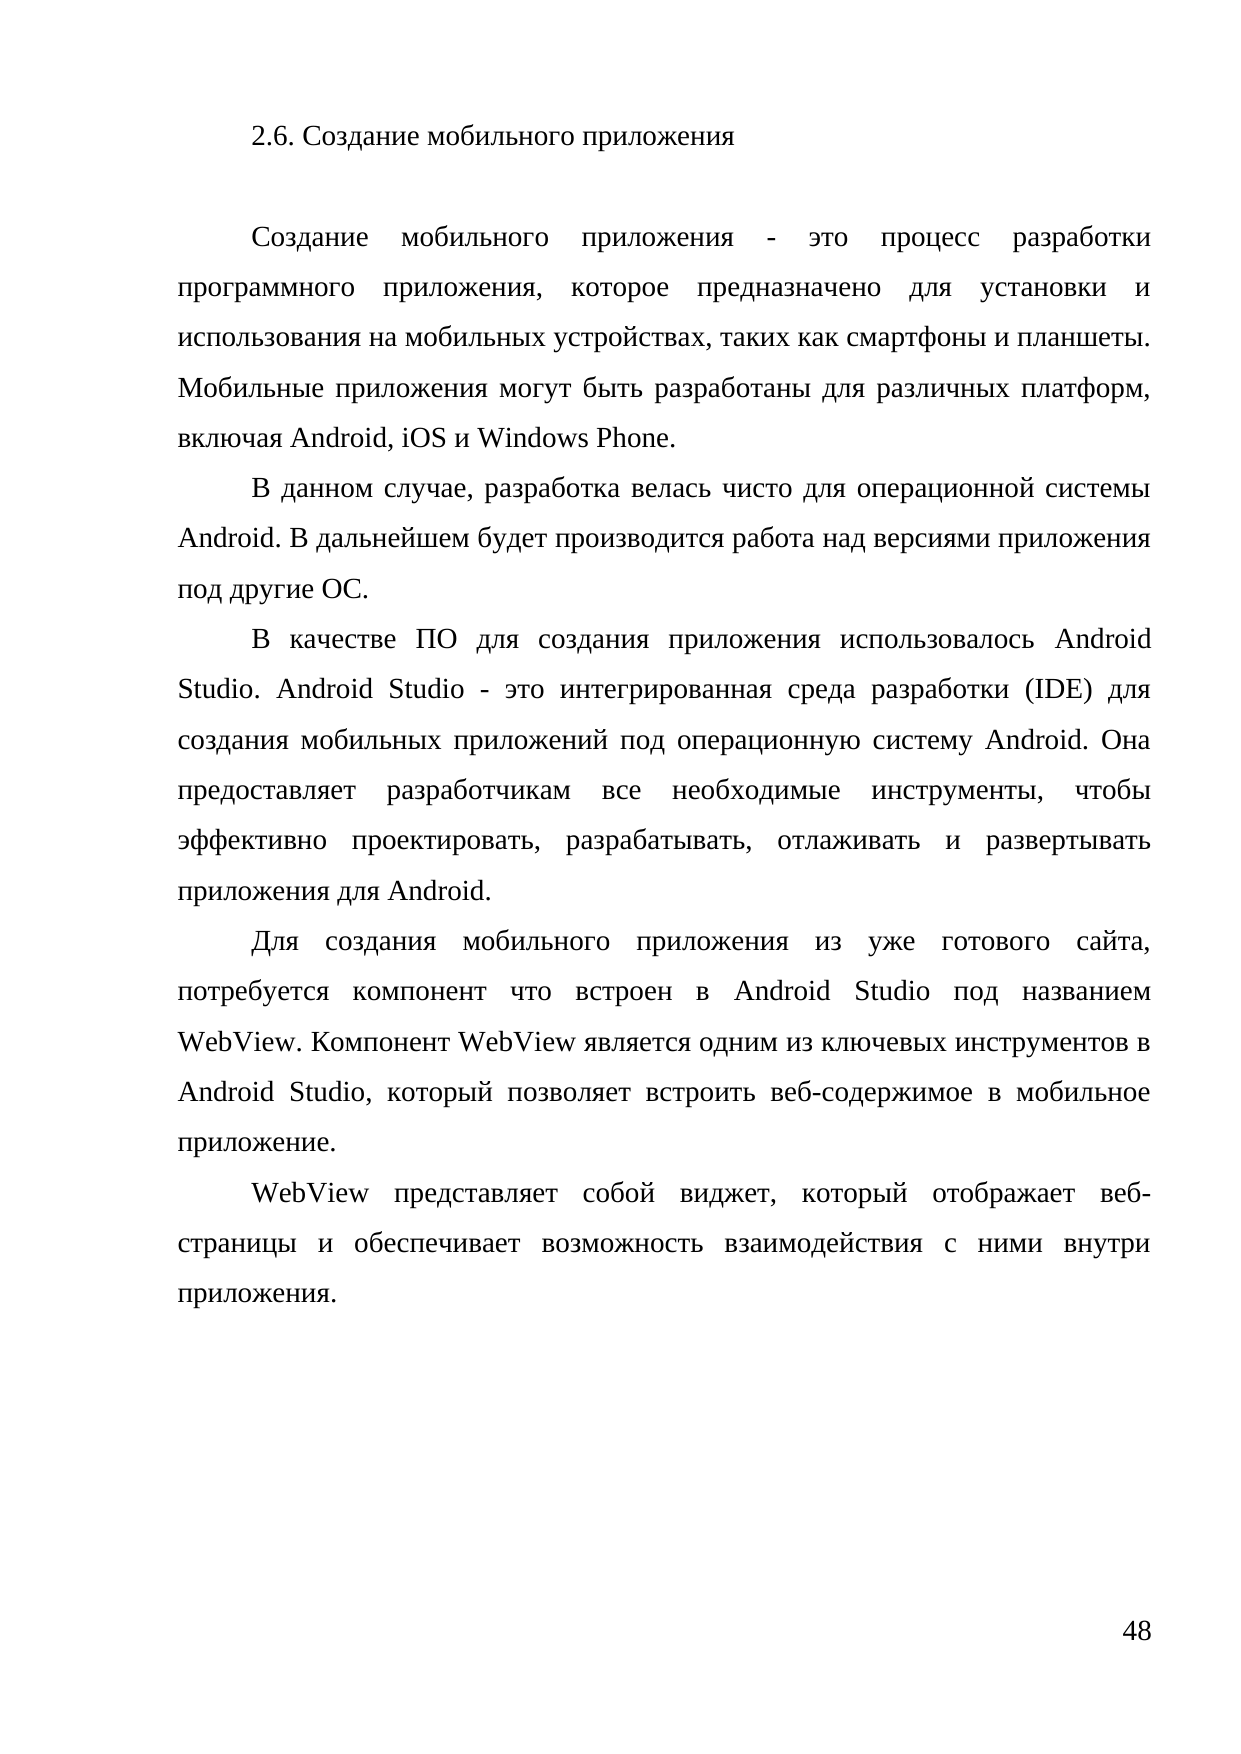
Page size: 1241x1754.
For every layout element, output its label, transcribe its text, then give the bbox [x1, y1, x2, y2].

text В качестве ПО для создания приложения использовалось Android Studio. Android Studio - это интегрированная среда разработки (IDE) для создания мобильных приложений под операционную систему Android. Она предоставляет разработчикам все необходимые инструменты, чтобы эффективно проектировать, разрабатывать, отлаживать и развертывать приложения для Android. [177, 621, 1152, 906]
text 2.6. Создание мобильного приложения [177, 118, 1152, 152]
text Создание мобильного приложения - это процесс разработки программного приложения, которое предназначено для установки и использования на мобильных устройствах, таких как смартфоны и планшеты. Мобильные приложения могут быть разработаны для различных платформ, включая Android, iOS и Windows Phone. [177, 219, 1152, 453]
text В данном случае, разработка велась чисто для операционной системы Android. В дальнейшем будет производится работа над версиями приложения под другие ОС. [177, 470, 1152, 604]
text Для создания мобильного приложения из уже готового сайта, потребуется компонент что встроен в Android Studio под названием WebView. Компонент WebView является одним из ключевых инструментов в Android Studio, который позволяет встроить веб-содержимое в мобильное приложение. [177, 923, 1152, 1158]
text WebView представляет собой виджет, который отображает веб-страницы и обеспечивает возможность взаимодействия с ними внутри приложения. [177, 1175, 1152, 1309]
